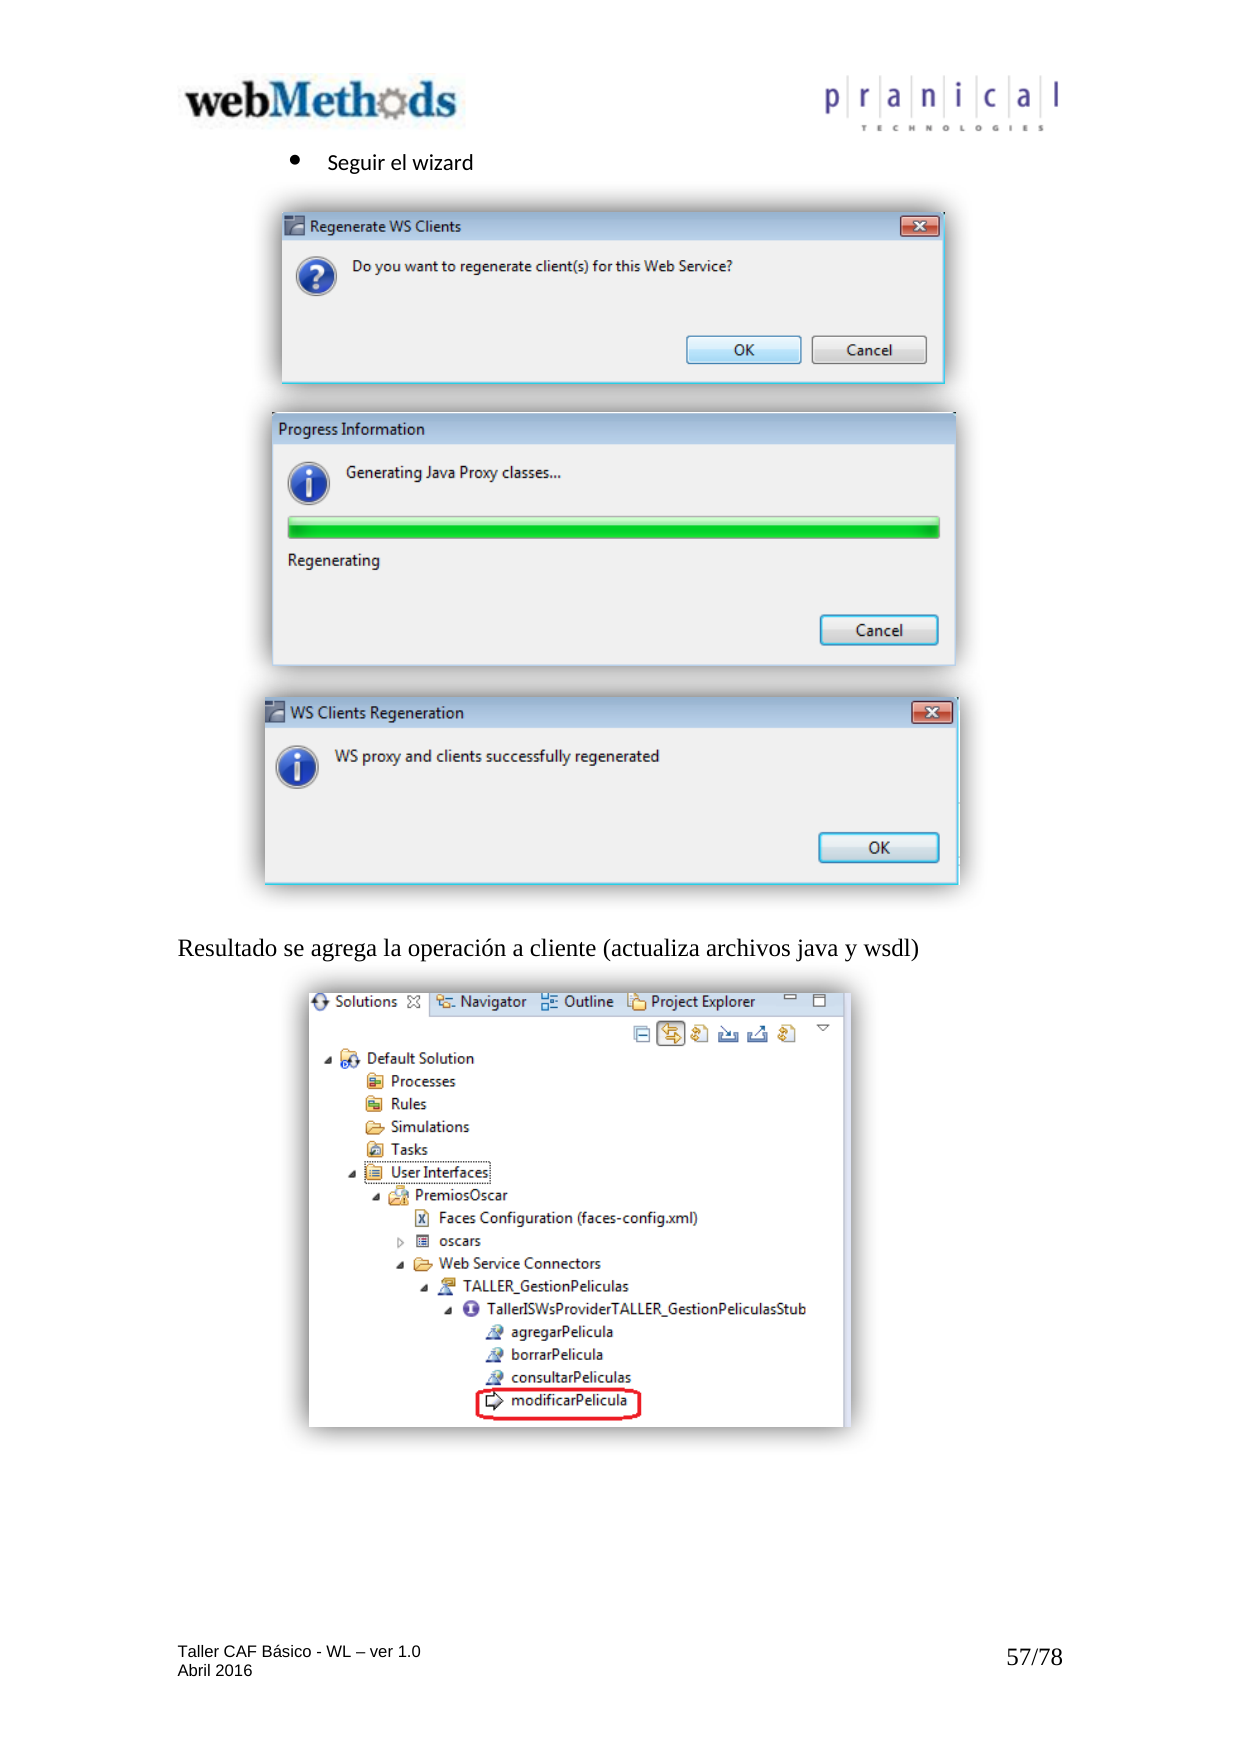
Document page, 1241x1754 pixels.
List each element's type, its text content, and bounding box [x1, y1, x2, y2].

picture [822, 73, 1063, 136]
picture [177, 73, 472, 136]
text Resultado se agrega la operación a cliente (actualiza archivos java y wsdl) [177, 933, 1063, 962]
list Seguir el wizard [290, 148, 1063, 176]
picture [282, 212, 945, 384]
picture [265, 697, 960, 885]
picture [272, 412, 956, 666]
picture [309, 993, 851, 1427]
